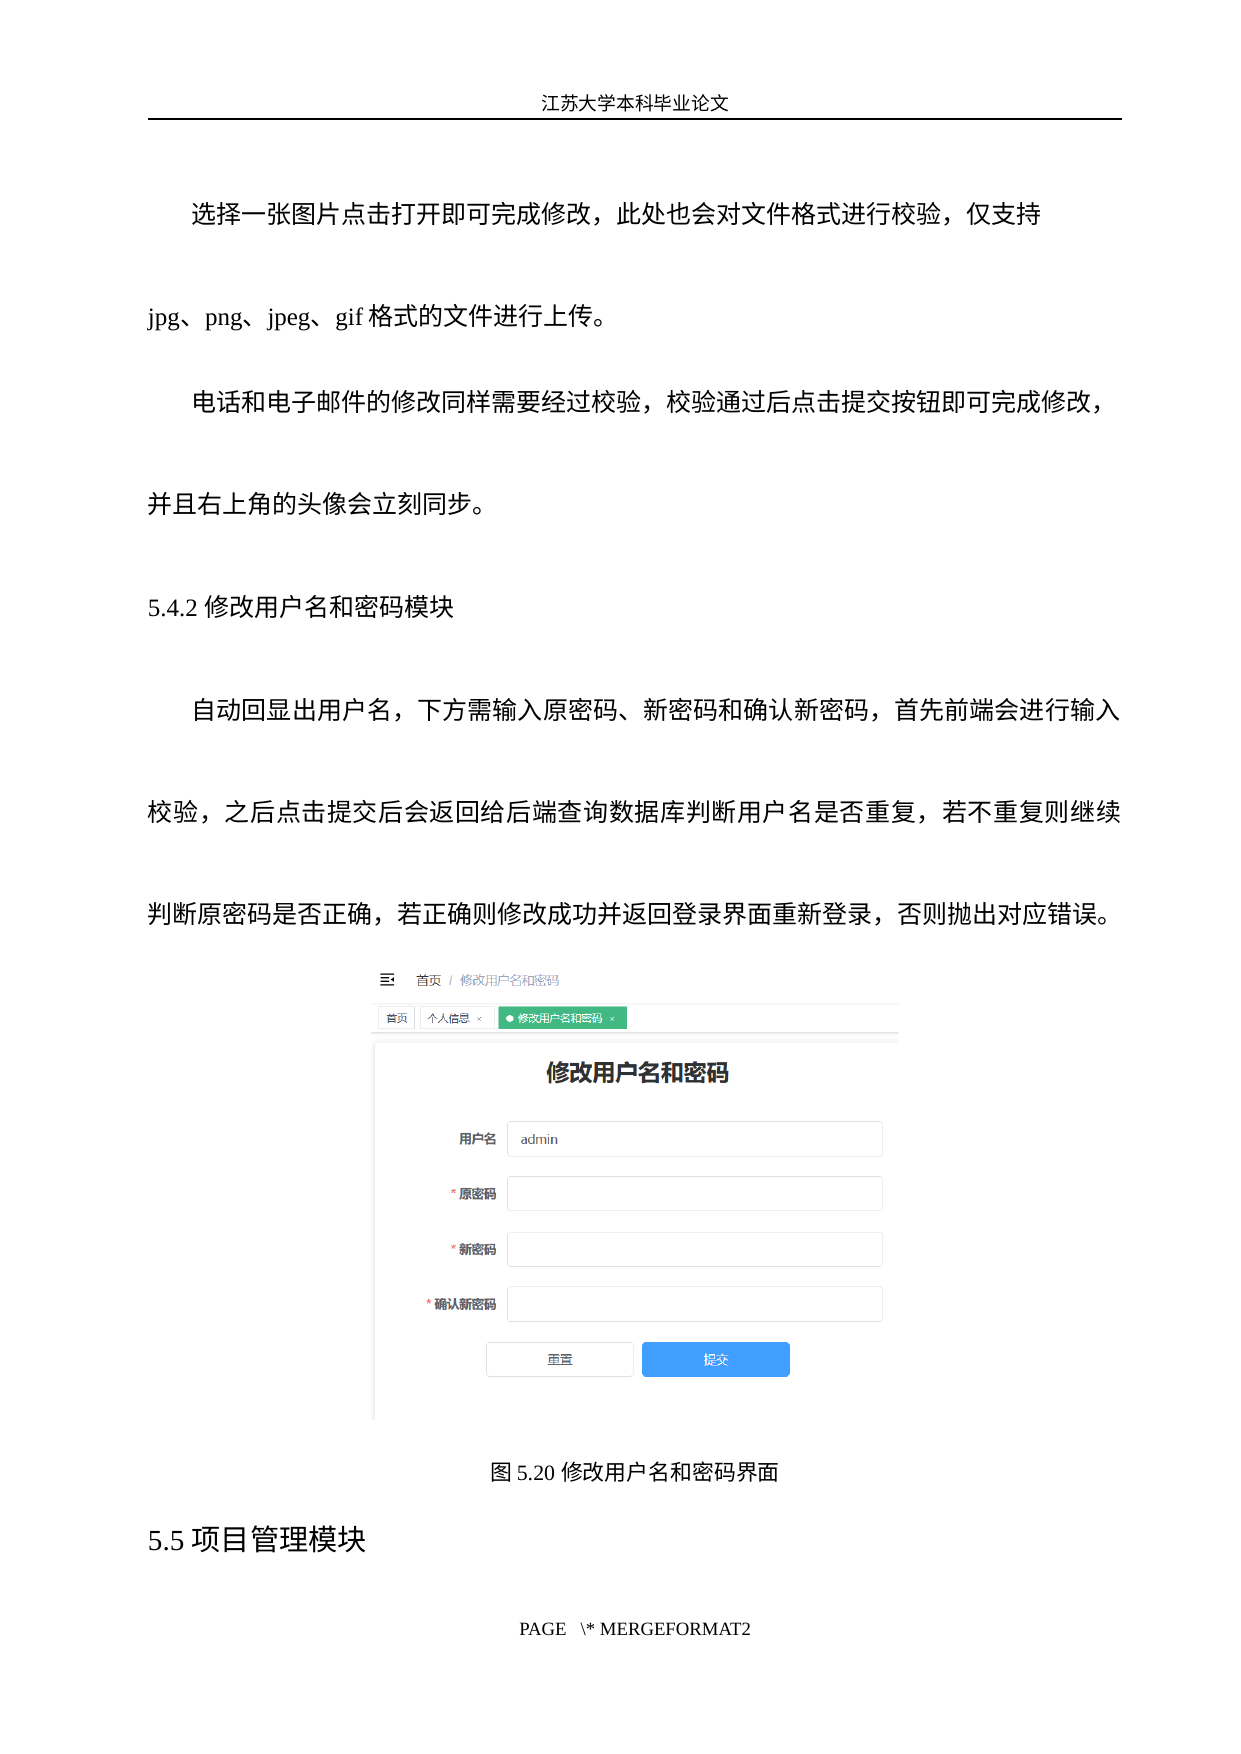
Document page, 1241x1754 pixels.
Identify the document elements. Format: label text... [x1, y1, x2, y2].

text 电话和电子邮件的修改同样需要经过校验，校验通过后点击提交按钮即可完成修改，并且右上角的头像会立刻同步。 [148, 367, 1122, 536]
text 选择一张图片点击打开即可完成修改，此处也会对文件格式进行校验，仅支持jpg、png、jpeg、gif格式的文件进行上传。 [148, 179, 1122, 348]
text 自动回显出用户名，下方需输入原密码、新密码和确认新密码，首先前端会进行输入校验，之后点击提交后会返回给后端查询数据库判断用户名是否重复，若不重复则继续判断原密码是否正确，若正确则修改成功并返回登录界面重新登录，否则抛出对应错误。 [148, 674, 1122, 946]
picture [371, 964, 899, 1420]
text 5.4.2 修改用户名和密码模块 [148, 571, 1122, 639]
text 5.5 项目管理模块 [148, 1504, 1122, 1572]
text 图5.20 修改用户名和密码界面 [148, 1454, 1122, 1488]
